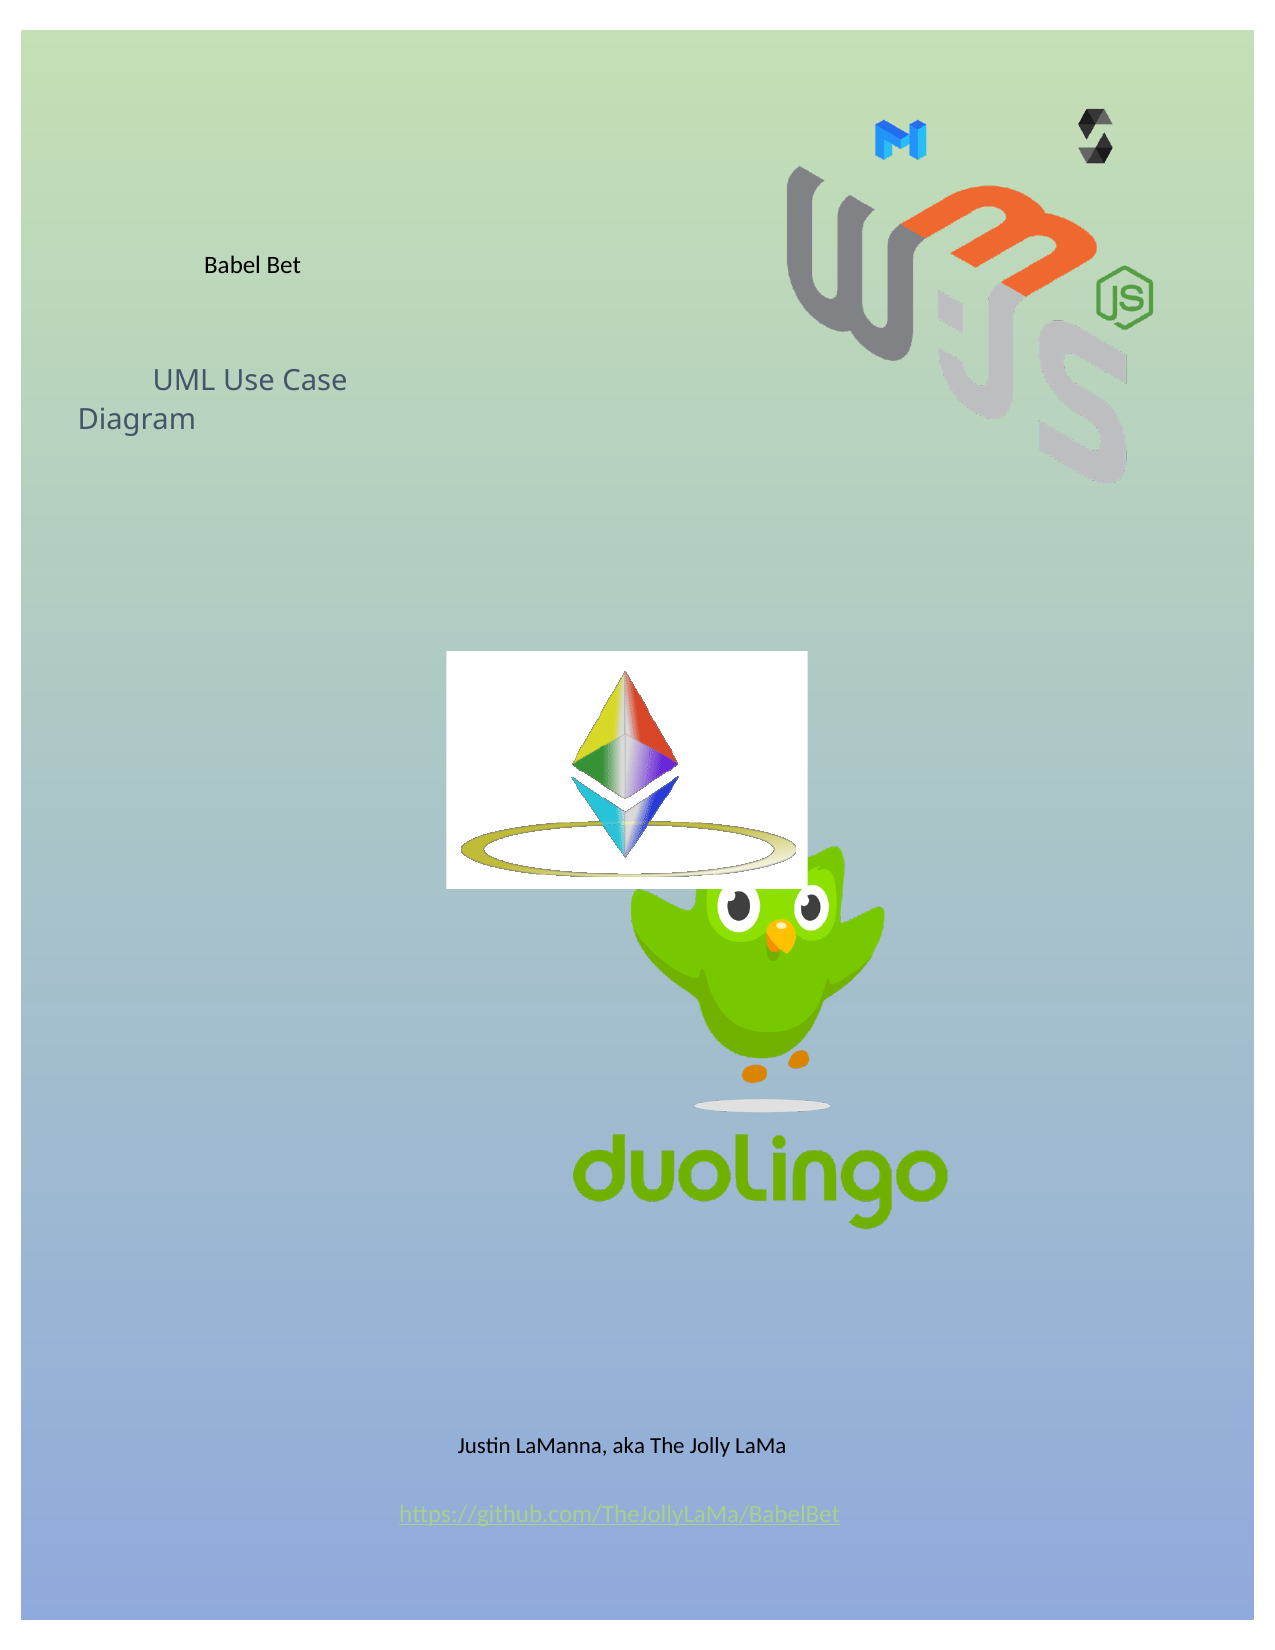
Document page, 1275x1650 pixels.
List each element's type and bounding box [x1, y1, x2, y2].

picture [722, 91, 1219, 526]
picture [446, 651, 948, 1230]
